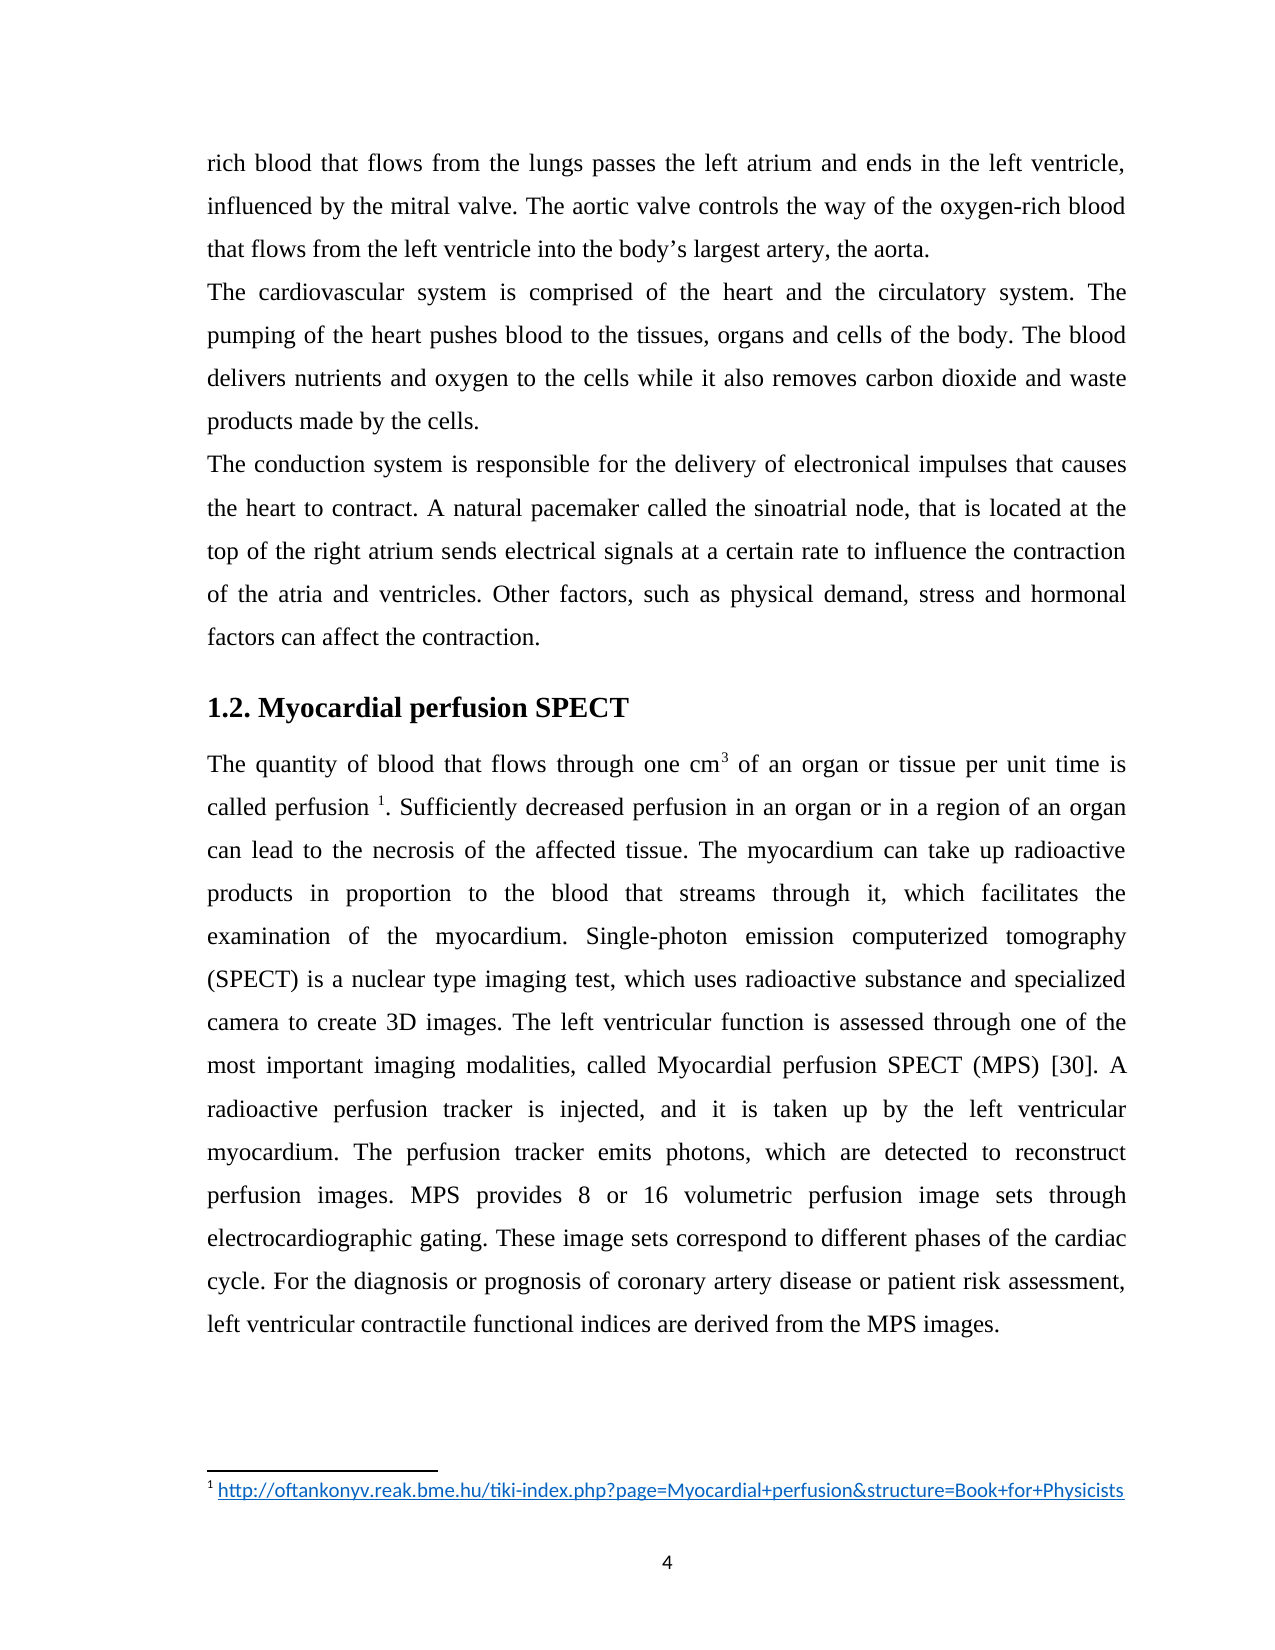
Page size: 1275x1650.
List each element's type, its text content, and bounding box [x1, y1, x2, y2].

text The quantity of blood that flows through one cm3 of an organ or tissue per unit time is called perfusion . Sufficiently decreased perfusion in an organ or in a region of an organ can lead to the necrosis of the affected tissue. The myocardium can take up radioactive products in proportion to the blood that streams through it, which facilitates the examination of the myocardium. Single-photon emission computerized tomography (SPECT) is a nuclear type imaging test, which uses radioactive substance and specialized camera to create 3D images. The left ventricular function is assessed through one of the most important imaging modalities, called Myocardial perfusion SPECT (MPS) [30]. A radioactive perfusion tracker is injected, and it is taken up by the left ventricular myocardium. The perfusion tracker emits photons, which are detected to reconstruct perfusion images. MPS provides 8 or 16 volumetric perfusion image sets through electrocardiographic gating. These image sets correspond to different phases of the cardiac cycle. For the diagnosis or prognosis of coronary artery disease or patient risk assessment, left ventricular contractile functional indices are derived from the MPS images. [207, 749, 1127, 1338]
text The conduction system is responsible for the delivery of electronical impulses that causes the heart to contract. A natural pacemaker called the sinoatrial node, that is located at the top of the right atrium sends electrical signals at a certain rate to influence the contraction of the atria and ventricles. Other factors, such as physical demand, stress and hormonal factors can affect the contraction. [207, 449, 1127, 651]
subtitle 1.2. Myocardial perfusion SPECT [207, 690, 1127, 724]
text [207, 148, 1127, 263]
text The cardiovascular system is comprised of the heart and the circulatory system. The pumping of the heart pushes blood to the tissues, organs and cells of the body. The blood delivers nutrients and oxygen to the cells while it also removes carbon dioxide and waste products made by the cells. [207, 277, 1127, 435]
